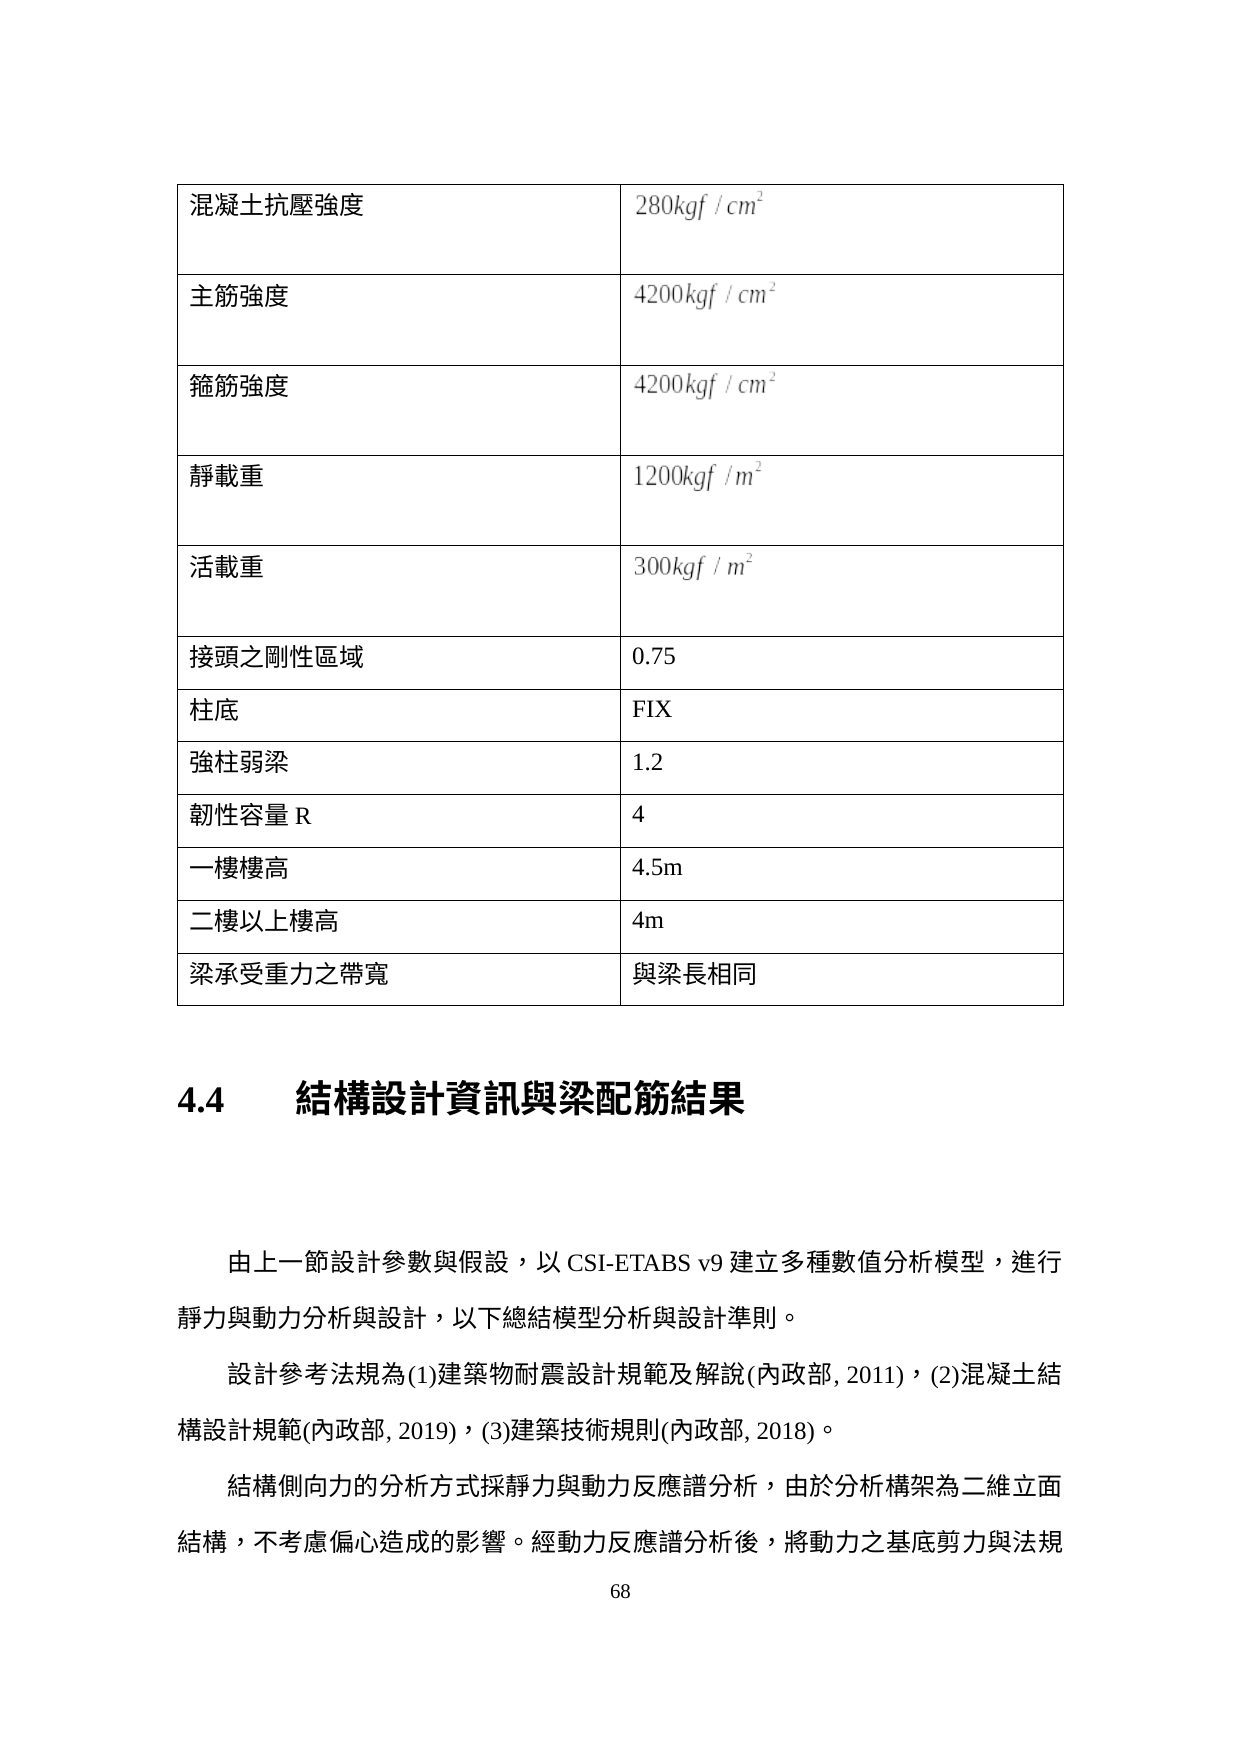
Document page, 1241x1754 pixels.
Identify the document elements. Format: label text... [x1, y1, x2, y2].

table_cell 4.5m [621, 848, 1063, 900]
table_cell 箍筋強度 [178, 366, 620, 455]
table_cell 接頭之剛性區域 [178, 637, 620, 688]
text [177, 1466, 1063, 1559]
table_cell 一樓樓高 [178, 848, 620, 900]
table_cell [621, 546, 1063, 636]
table_cell [621, 275, 1063, 365]
table_cell 柱底 [178, 690, 620, 741]
table_cell 與梁長相同 [621, 954, 1063, 1005]
table_cell 活載重 [178, 546, 620, 636]
table_cell 0.75 [621, 637, 1063, 688]
table_cell FIX [621, 690, 1063, 741]
table_cell [621, 366, 1063, 455]
table_cell 強柱弱梁 [178, 742, 620, 794]
table_cell 韌性容量 R [178, 795, 620, 847]
table_cell 主筋強度 [178, 275, 620, 365]
table_cell 二樓以上樓高 [178, 901, 620, 952]
table_cell 靜載重 [178, 456, 620, 545]
table_cell [621, 185, 1063, 274]
table_cell 4 [621, 795, 1063, 847]
text 設計參考法規為(1)建築物耐震設計規範及解說(內政部, 2011)，(2)混凝土結構設計規範(內政部, 2019)，(3)建築技術規則(內政部, 2018)。 [177, 1354, 1063, 1447]
table_cell 混凝土抗壓強度 [178, 185, 620, 274]
table_cell 1.2 [621, 742, 1063, 794]
subtitle 結構設計資訊與梁配筋結果 [177, 1058, 1063, 1133]
table_cell [621, 456, 1063, 545]
table_cell 4m [621, 901, 1063, 952]
text 由上一節設計參數與假設，以CSI-ETABS v9建立多種數值分析模型，進行靜力與動力分析與設計，以下總結模型分析與設計準則。 [177, 1242, 1063, 1336]
table_cell 梁承受重力之帶寬 [178, 954, 620, 1005]
